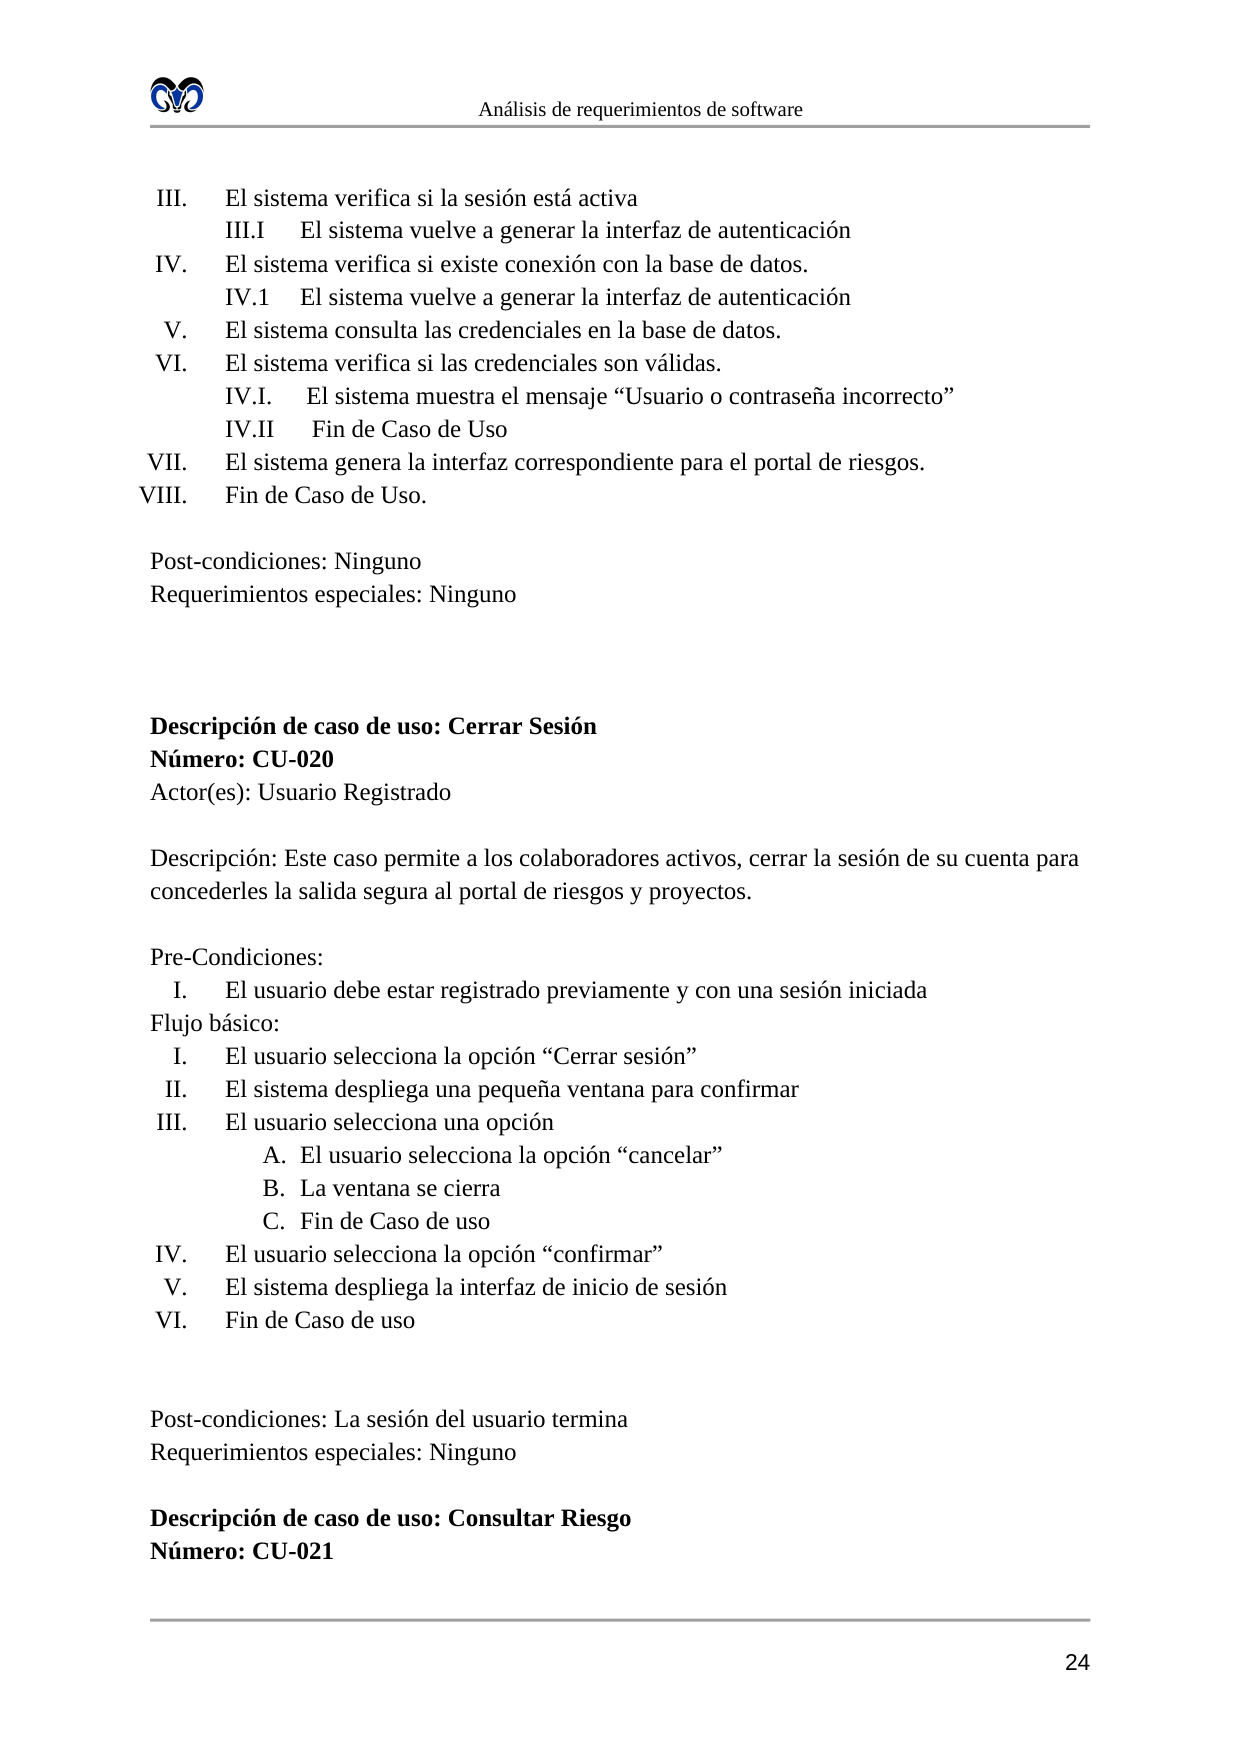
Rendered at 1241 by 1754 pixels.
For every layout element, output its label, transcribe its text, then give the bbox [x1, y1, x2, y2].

text Requerimientos especiales: Ninguno [150, 1437, 1090, 1466]
text Actor(es): Usuario Registrado [150, 777, 1090, 806]
list El sistema verifica si las credenciales son válidas. [187, 348, 1090, 376]
list Fin de Caso de Uso. [187, 480, 1090, 508]
list El usuario selecciona una opción [187, 1107, 1090, 1136]
list El sistema genera la interfaz correspondiente para el portal de riesgos. [187, 447, 1090, 476]
text Post-condiciones: Ninguno [150, 546, 1090, 574]
text IV.II Fin de Caso de Uso [225, 414, 1090, 442]
text Número: CU-021 [150, 1536, 1090, 1565]
list Fin de Caso de uso [262, 1206, 1090, 1235]
list El usuario selecciona la opción “cancelar” [262, 1140, 1090, 1169]
text IV.I. El sistema muestra el mensaje “Usuario o contraseña incorrecto” [225, 381, 1090, 409]
list La ventana se cierra [262, 1173, 1090, 1202]
text Requerimientos especiales: Ninguno [150, 579, 1090, 608]
text Post-condiciones: La sesión del usuario termina [150, 1404, 1090, 1433]
list El sistema despliega la interfaz de inicio de sesión [187, 1272, 1090, 1301]
text Número: CU-020 [150, 744, 1090, 773]
list El usuario selecciona la opción “Cerrar sesión” [187, 1041, 1090, 1070]
list El sistema verifica si la sesión está activa [187, 183, 1090, 211]
list Fin de Caso de uso [187, 1305, 1090, 1334]
text III.I El sistema vuelve a generar la interfaz de autenticación [150, 216, 1090, 244]
text Descripción de caso de uso: Consultar Riesgo [150, 1503, 1090, 1532]
text IV.1 El sistema vuelve a generar la interfaz de autenticación [225, 282, 1090, 310]
list El sistema consulta las credenciales en la base de datos. [187, 315, 1090, 343]
text Flujo básico: [150, 1008, 1090, 1037]
list El usuario debe estar registrado previamente y con una sesión iniciada [187, 975, 1090, 1004]
list El sistema despliega una pequeña ventana para confirmar [187, 1074, 1090, 1103]
list El sistema verifica si existe conexión con la base de datos. [187, 249, 1090, 277]
text Descripción de caso de uso: Cerrar Sesión [150, 711, 1090, 740]
picture [150, 75, 210, 117]
text Pre-Condiciones: [150, 942, 1090, 971]
text Descripción: Este caso permite a los colaboradores activos, cerrar la sesión de su cuenta para concederles la salida segura al portal de riesgos y proyectos. [150, 843, 1090, 905]
list El usuario selecciona la opción “confirmar” [187, 1239, 1090, 1268]
